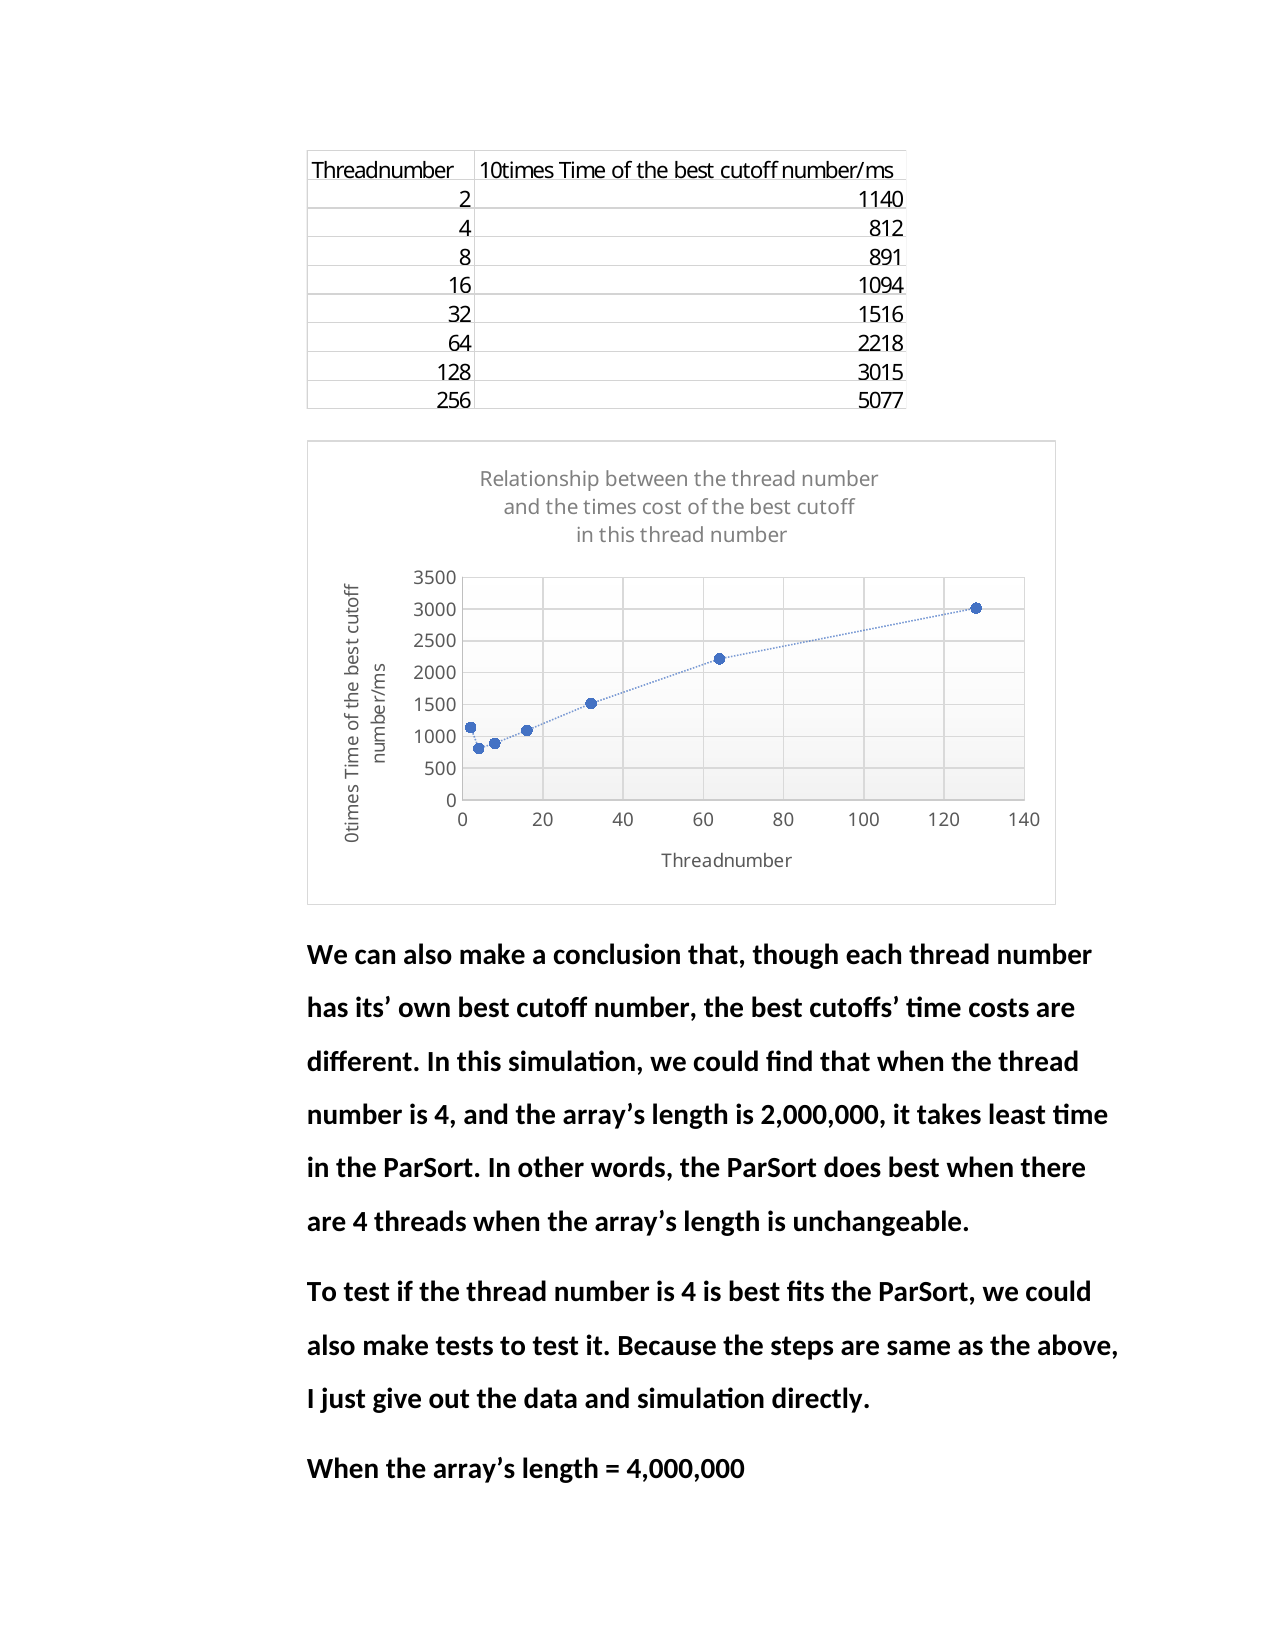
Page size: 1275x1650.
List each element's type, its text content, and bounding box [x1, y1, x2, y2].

list When the array’s length = 4,000,000 [307, 1450, 1125, 1486]
list We can also make a conclusion that, though each thread number has its’ own best cutoff number, the best cutoffs’ time costs are different. In this simulation, we could find that when the thread number is 4, and the array’s length is 2,000,000, it takes least time in the ParSort. In other words, the ParSort does best when there are 4 threads when the array’s length is unchangeable. [307, 936, 1125, 1239]
list To test if the thread number is 4 is best fits the ParSort, we could also make tests to test it. Because the steps are same as the above, I just give out the data and simulation directly. [307, 1273, 1125, 1416]
